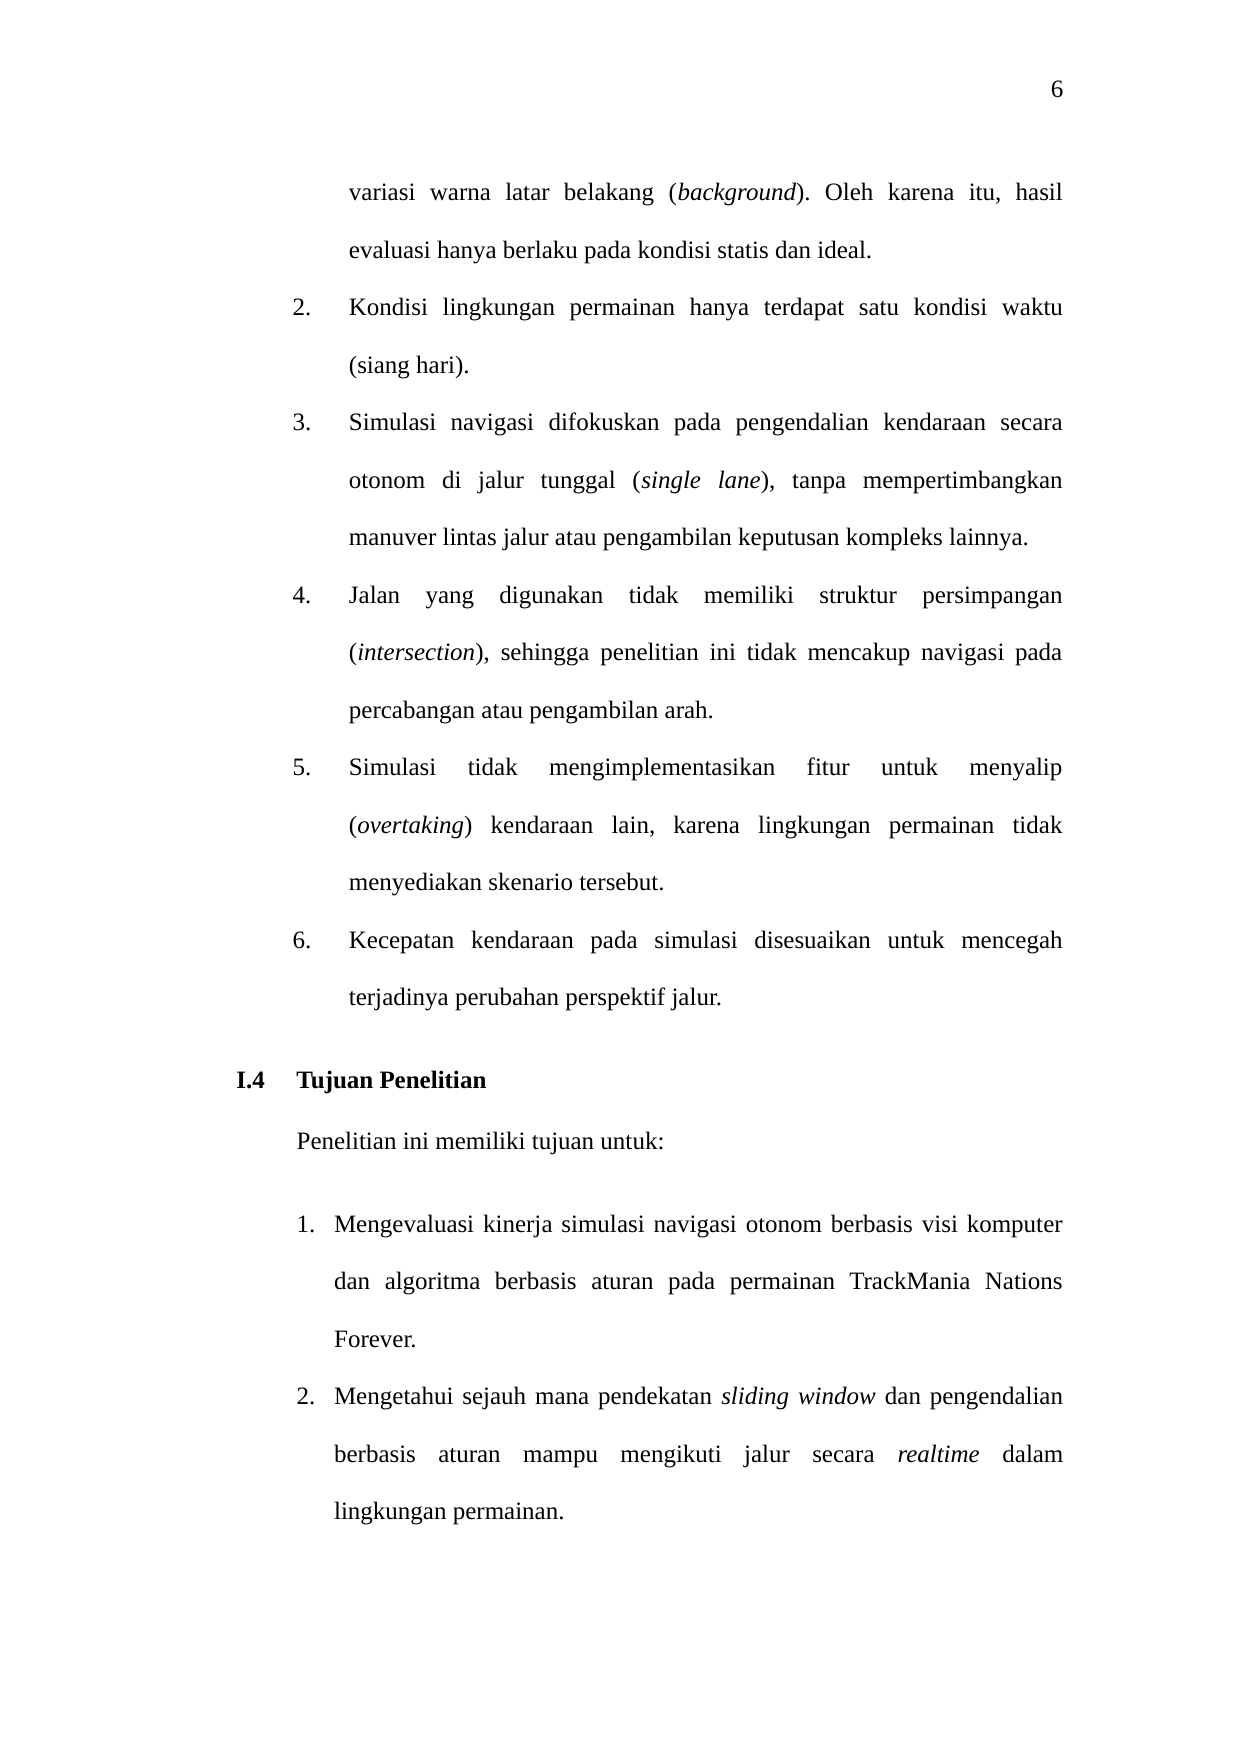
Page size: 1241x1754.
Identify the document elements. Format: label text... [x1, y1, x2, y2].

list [311, 177, 1063, 263]
list Jalan yang digunakan tidak memiliki struktur persimpangan (intersection), sehingga penelitian ini tidak mencakup navigasi pada percabangan atau pengambilan arah. [311, 580, 1063, 723]
list Simulasi navigasi difokuskan pada pengendalian kendaraan secara otonom di jalur tunggal (single lane), tanpa mempertimbangkan manuver lintas jalur atau pengambilan keputusan kompleks lainnya. [311, 407, 1063, 551]
list Mengetahui sejauh mana pendekatan sliding window dan pengendalian berbasis aturan mampu mengikuti jalur secara realtime dalam lingkungan permainan. [296, 1381, 1063, 1525]
subtitle Tujuan Penelitian [236, 1065, 1063, 1093]
list Kondisi lingkungan permainan hanya terdapat satu kondisi waktu (siang hari). [311, 292, 1063, 378]
text Penelitian ini memiliki tujuan untuk: [236, 1126, 1063, 1155]
list Kecepatan kendaraan pada simulasi disesuaikan untuk mencegah terjadinya perubahan perspektif jalur. [311, 925, 1063, 1011]
list Mengevaluasi kinerja simulasi navigasi otonom berbasis visi komputer dan algoritma berbasis aturan pada permainan TrackMania Nations Forever. [296, 1209, 1063, 1353]
list Simulasi tidak mengimplementasikan fitur untuk menyalip (overtaking) kendaraan lain, karena lingkungan permainan tidak menyediakan skenario tersebut. [311, 752, 1063, 896]
